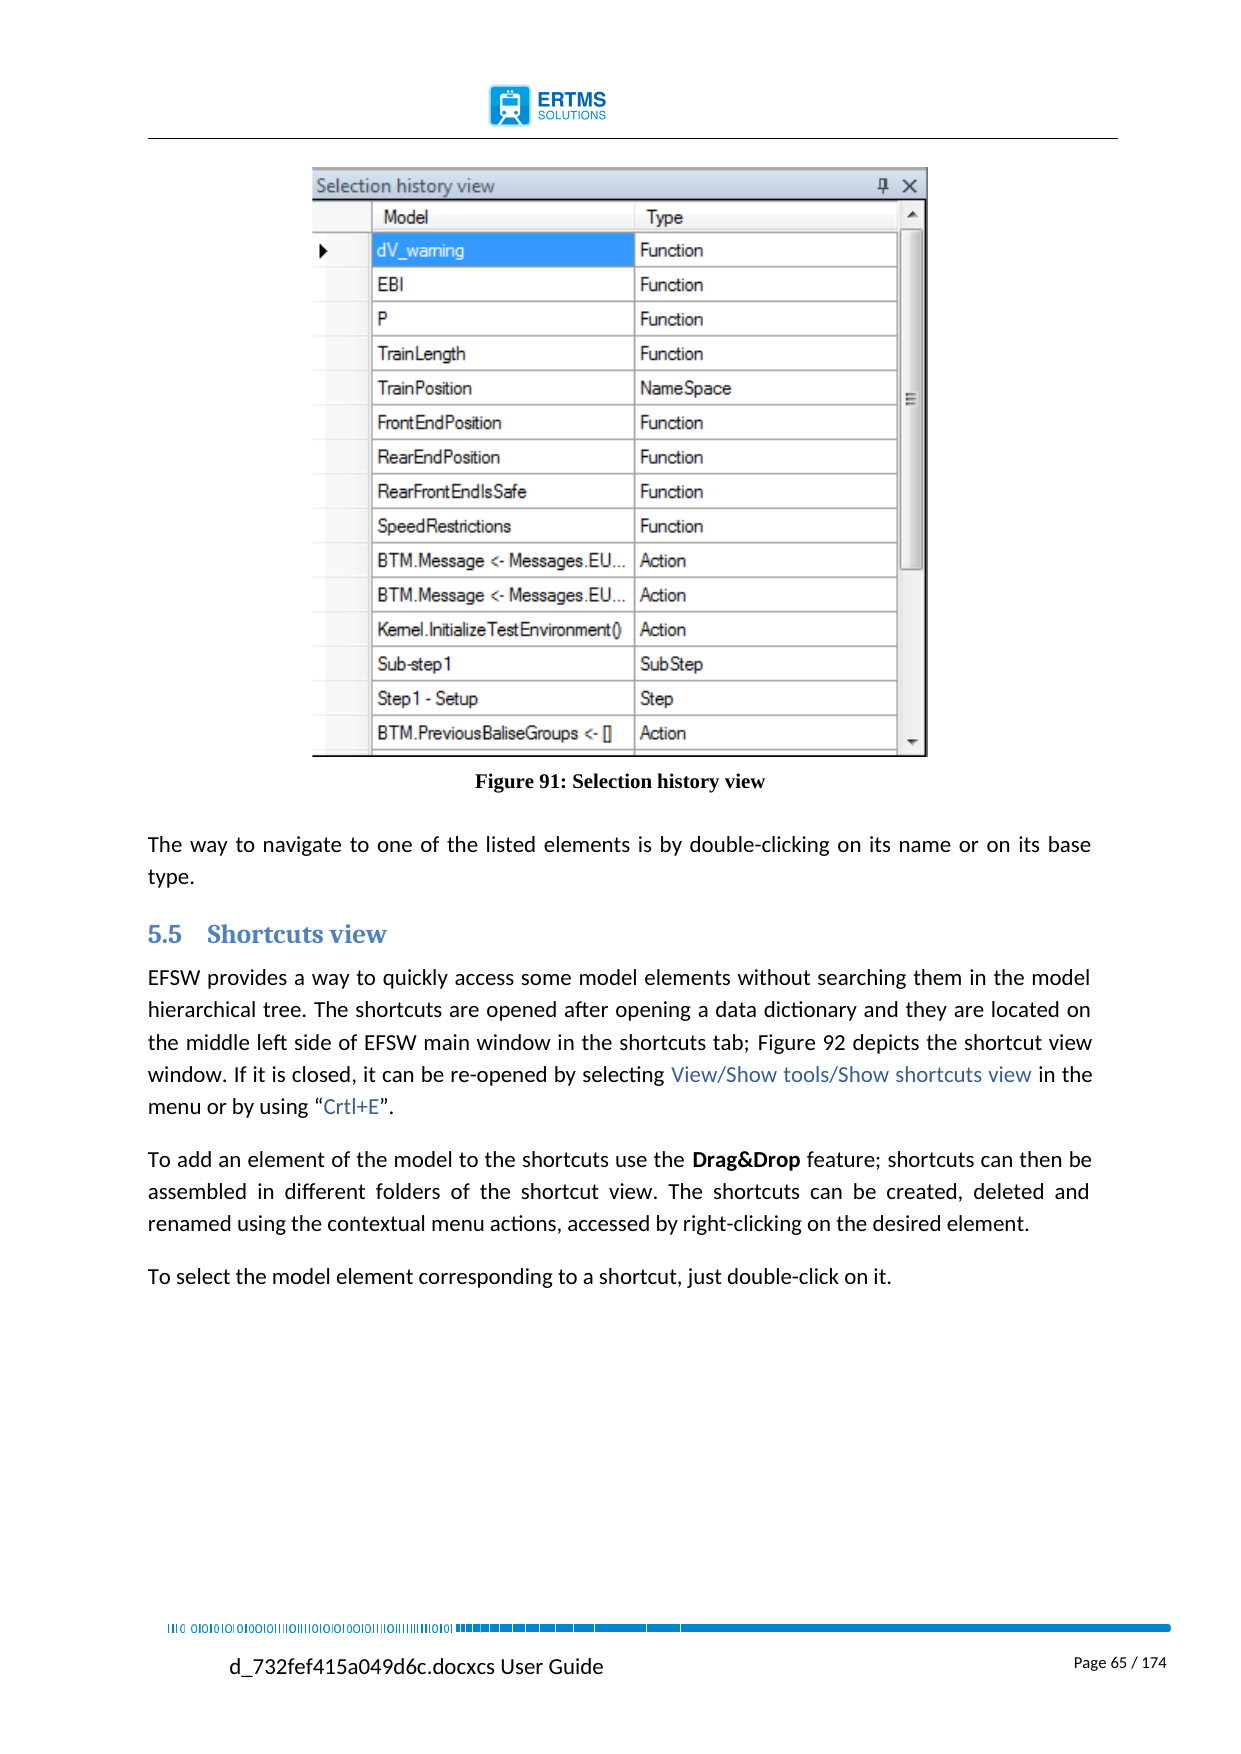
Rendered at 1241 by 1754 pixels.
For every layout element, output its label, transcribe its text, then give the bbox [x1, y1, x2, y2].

text To select the model element corresponding to a shortcut, just double-click on it. [148, 1262, 1093, 1290]
text Figure 91: Selection history view [148, 769, 1093, 793]
picture [477, 73, 617, 138]
picture [312, 167, 928, 757]
text To add an element of the model to the shortcuts use the Drag&Drop feature; shortcuts can then be assembled in different folders of the shortcut view. The shortcuts can be created, deleted and renamed using the contextual menu actions, accessed by right-clicking on the desired element. [148, 1145, 1093, 1237]
text EFSW provides a way to quickly access some model elements without searching them in the model hierarchical tree. The shortcuts are opened after opening a data dictionary and they are located on the middle left side of EFSW main window in the shortcuts tab; Figure 92 depicts the shortcut view window. If it is closed, it can be re-opened by selecting View/Show tools/Show shortcuts view in the menu or by using “Crtl+E”. [148, 963, 1093, 1120]
subtitle Shortcuts view [148, 919, 1093, 951]
text The way to navigate to one of the listed elements is by double-clicking on its name or on its base type. [148, 830, 1093, 890]
picture [167, 1624, 1171, 1633]
